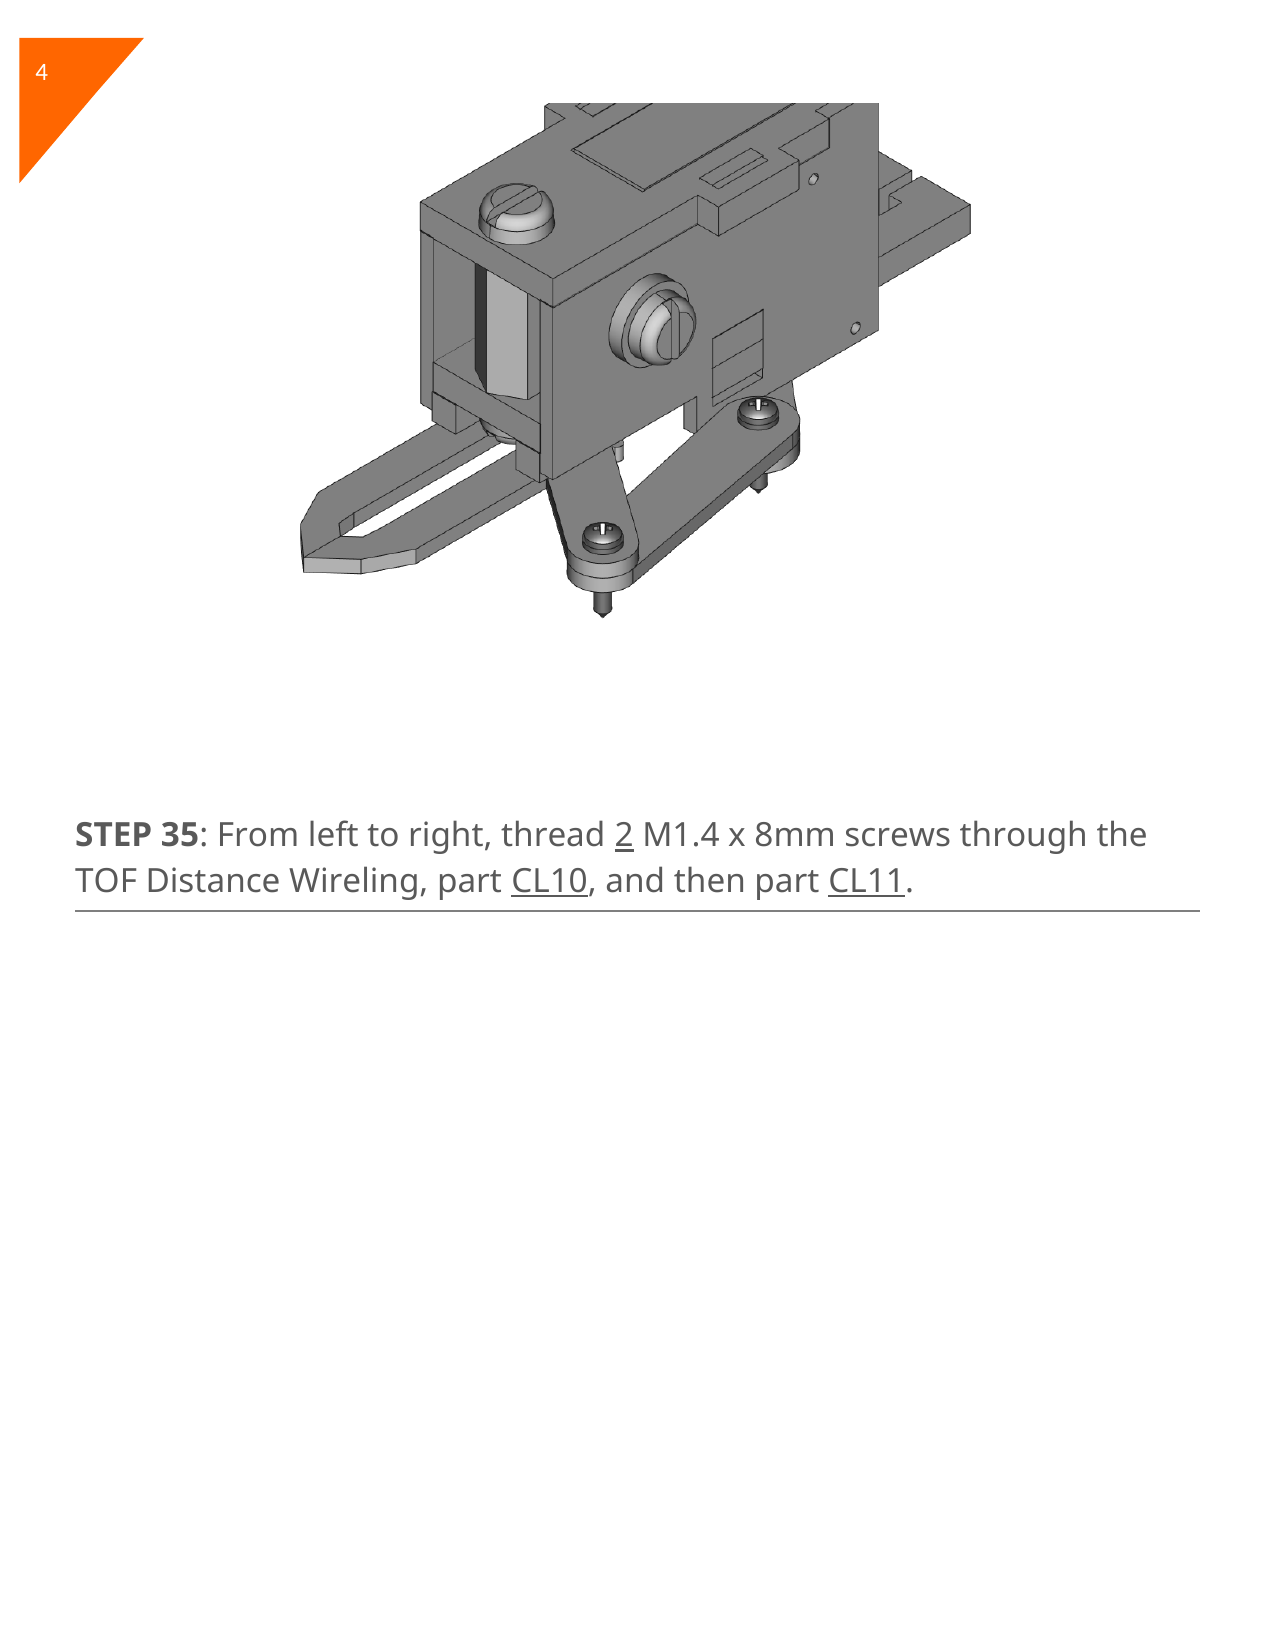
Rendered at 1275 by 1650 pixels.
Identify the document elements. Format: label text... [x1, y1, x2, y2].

text STEP 35: From left to right, thread 2 M1.4 x 8mm screws through the TOF Distance Wireling, part CL10, and then part CL11. [75, 811, 1200, 910]
picture [292, 103, 983, 636]
